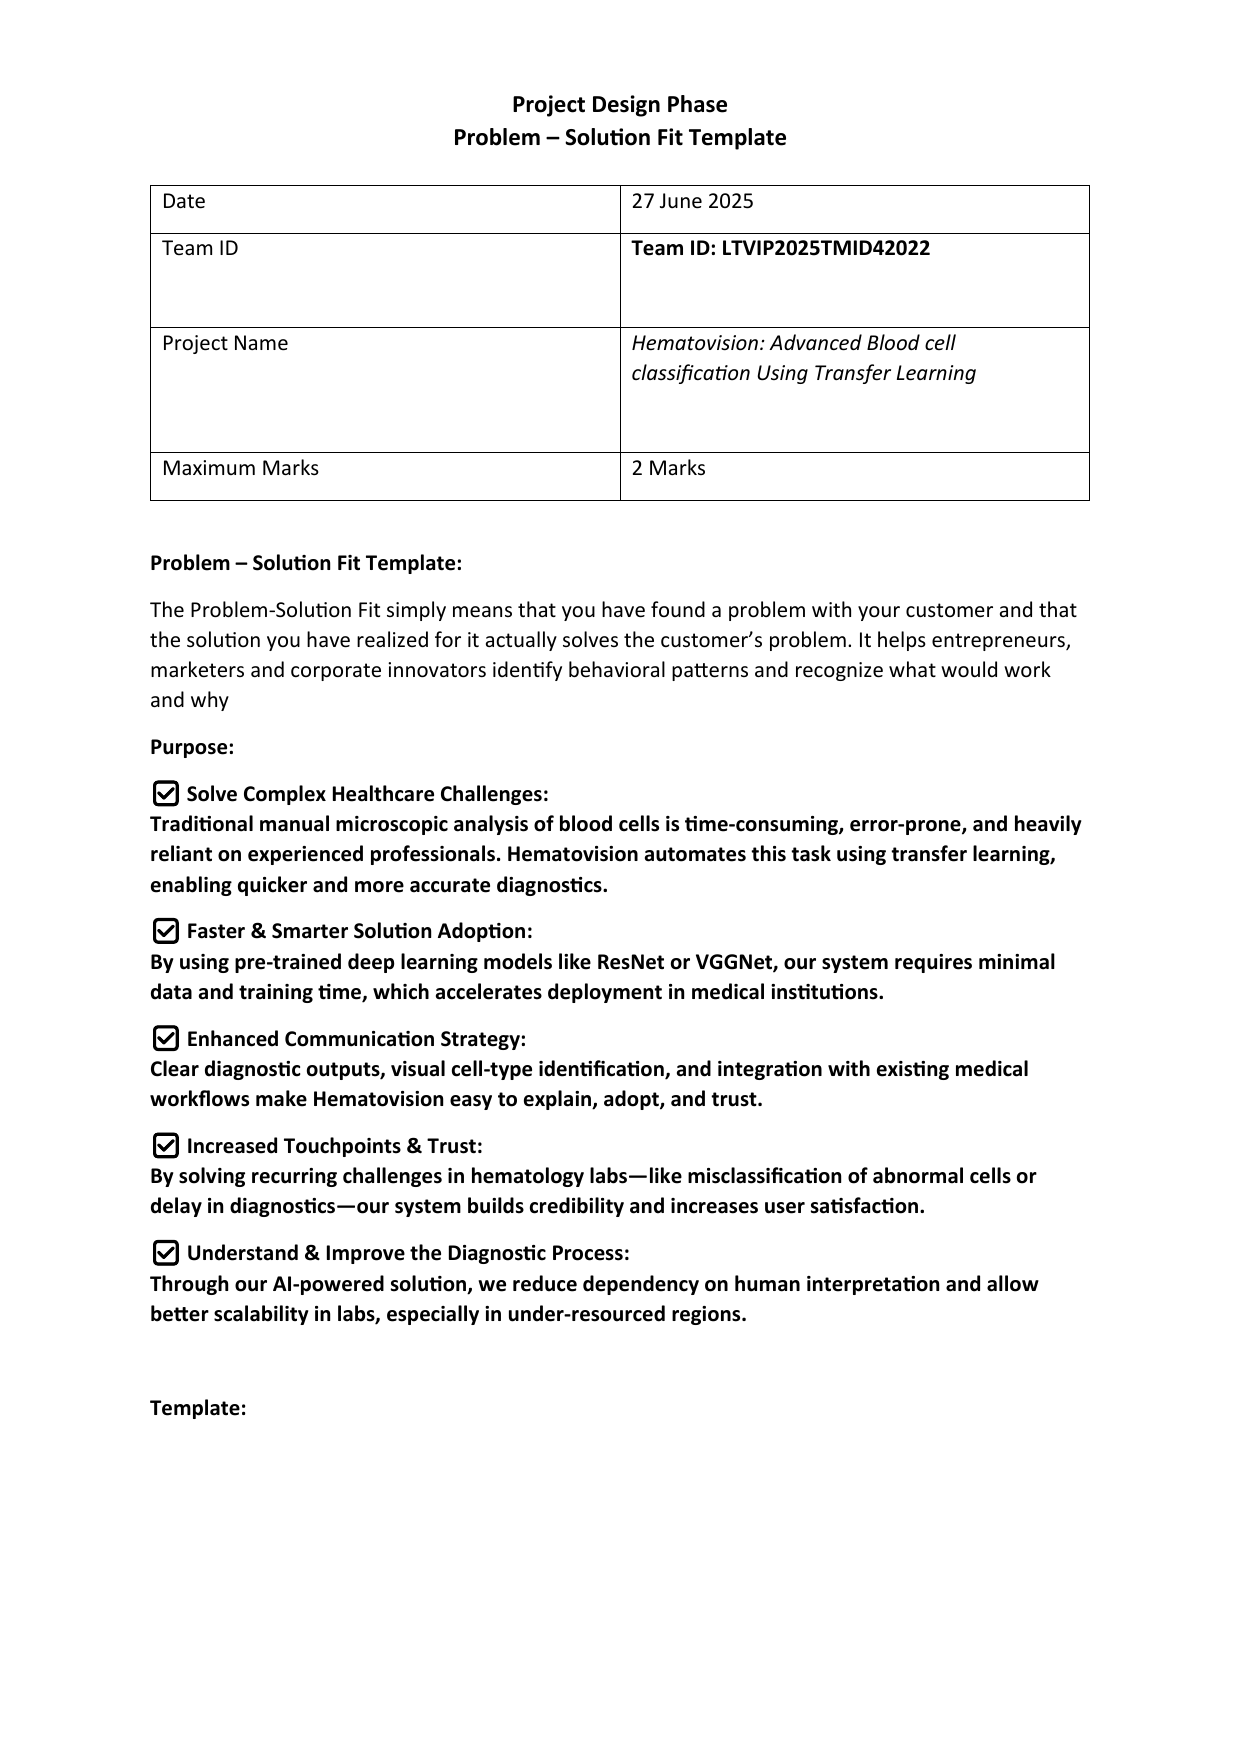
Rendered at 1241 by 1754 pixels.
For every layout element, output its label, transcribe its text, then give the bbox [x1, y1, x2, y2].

text Purpose: [150, 732, 1090, 760]
text ✅ Understand & Improve the Diagnostic Process: Through our AI-powered solution, we reduce dependency on human interpretation and allow better scalability in labs, especially in under-resourced regions. [150, 1238, 1090, 1327]
table_cell Hematovision: Advanced Blood cell classification Using Transfer Learning [621, 328, 1089, 452]
text Problem – Solution Fit Template: [150, 548, 1090, 576]
table_header 27 June 2025 [621, 186, 1089, 232]
table_cell Team ID: LTVIP2025TMID42022 [621, 234, 1089, 327]
table_cell Team ID [151, 234, 620, 327]
text Template: [150, 1393, 1090, 1421]
text Project Design Phase [150, 89, 1090, 119]
text The Problem-Solution Fit simply means that you have found a problem with your customer and that the solution you have realized for it actually solves the customer’s problem. It helps entrepreneurs, marketers and corporate innovators identify behavioral patterns and recognize what would work and why [150, 595, 1090, 713]
table_cell Project Name [151, 328, 620, 452]
text ✅ Solve Complex Healthcare Challenges: Traditional manual microscopic analysis of blood cells is time-consuming, error-prone, and heavily reliant on experienced professionals. Hematovision automates this task using transfer learning, enabling quicker and more accurate diagnostics. [150, 779, 1090, 898]
text ✅ Faster & Smarter Solution Adoption: By using pre-trained deep learning models like ResNet or VGGNet, our system requires minimal data and training time, which accelerates deployment in medical institutions. [150, 917, 1090, 1005]
table_cell Maximum Marks [151, 453, 620, 500]
text Problem – Solution Fit Template [150, 122, 1090, 152]
table_cell 2 Marks [621, 453, 1089, 500]
table_header Date [151, 186, 620, 232]
text ✅ Enhanced Communication Strategy: Clear diagnostic outputs, visual cell-type identification, and integration with existing medical workflows make Hematovision easy to explain, adopt, and trust. [150, 1024, 1090, 1112]
text ✅ Increased Touchpoints & Trust: By solving recurring challenges in hematology labs—like misclassification of abnormal cells or delay in diagnostics—our system builds credibility and increases user satisfaction. [150, 1131, 1090, 1219]
